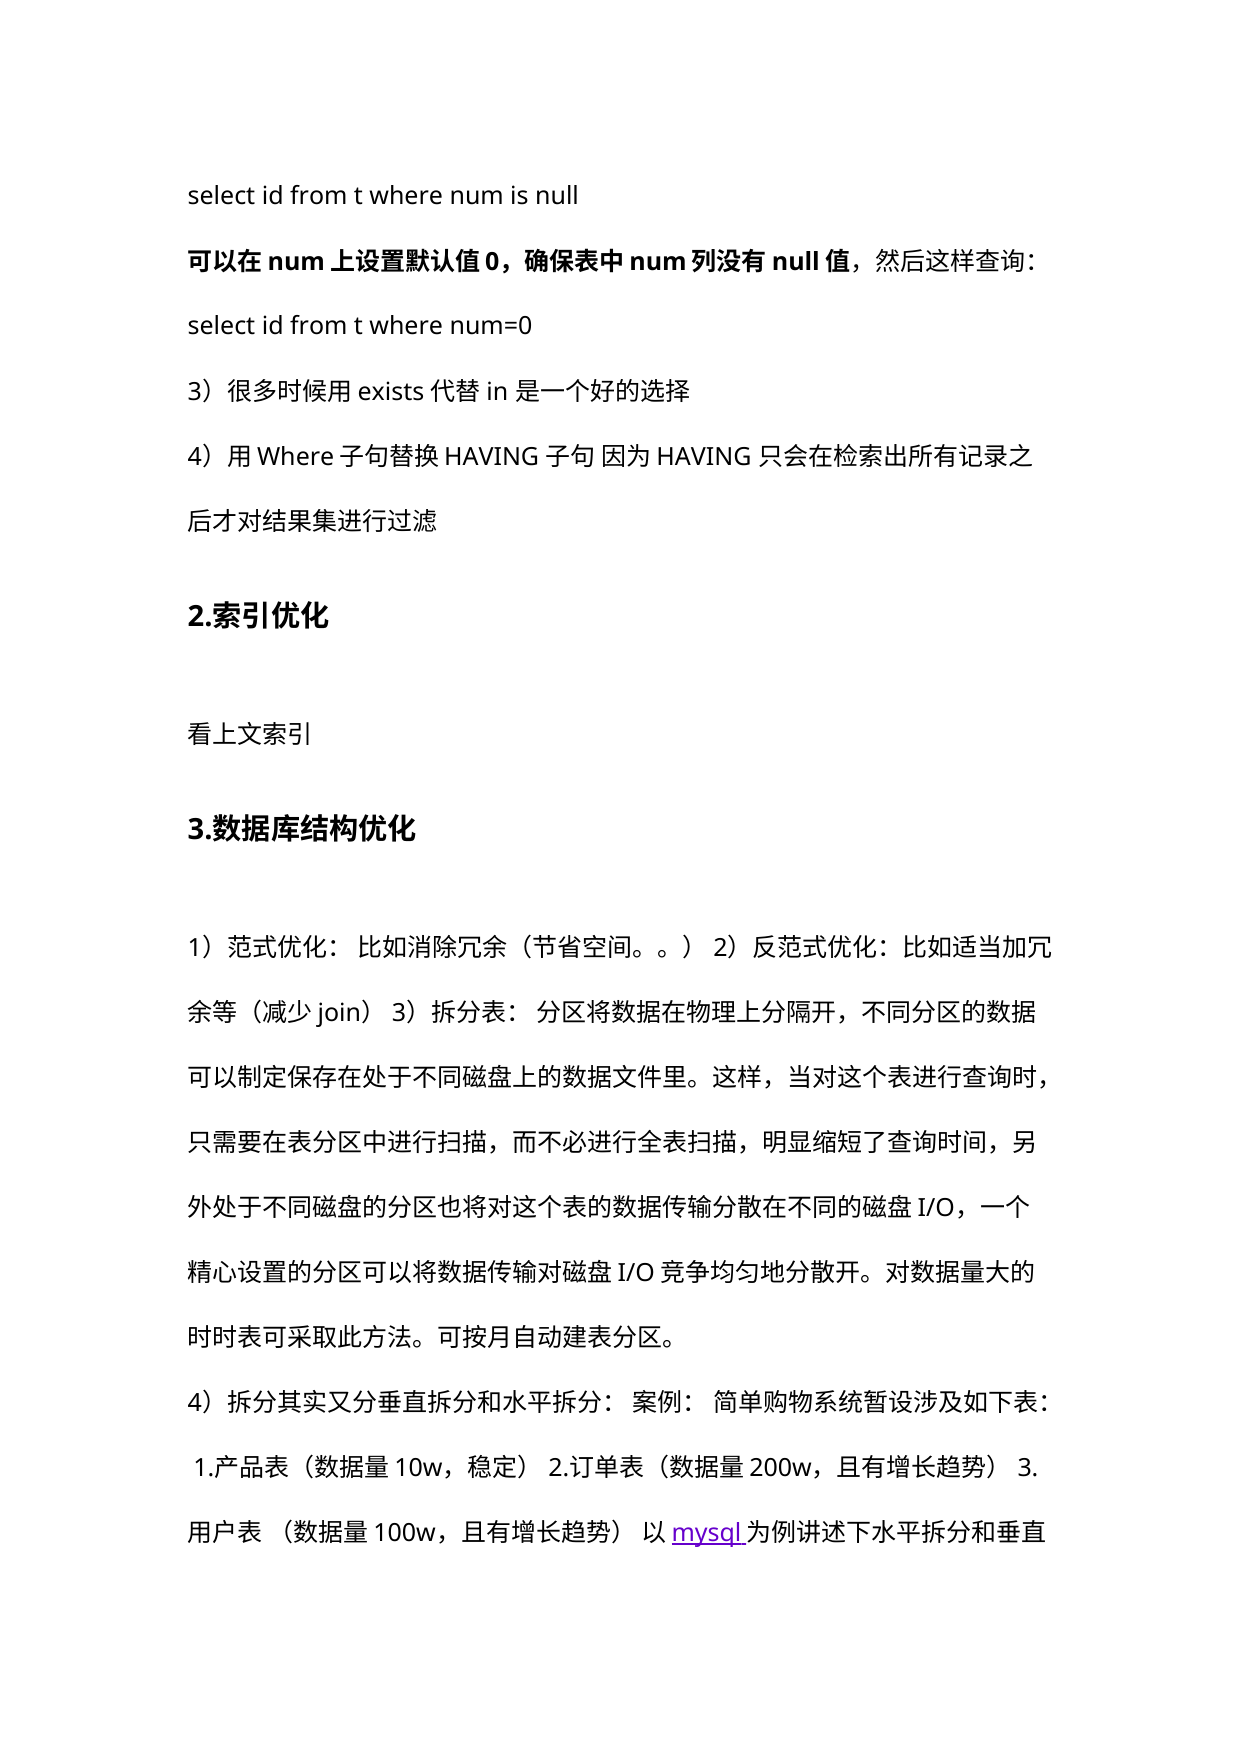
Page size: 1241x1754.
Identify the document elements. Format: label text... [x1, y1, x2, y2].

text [187, 162, 1053, 552]
subtitle 2.索引优化 [187, 581, 1053, 646]
subtitle 3.数据库结构优化 [187, 794, 1053, 859]
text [187, 913, 1053, 1563]
text 看上文索引 [187, 700, 1053, 765]
